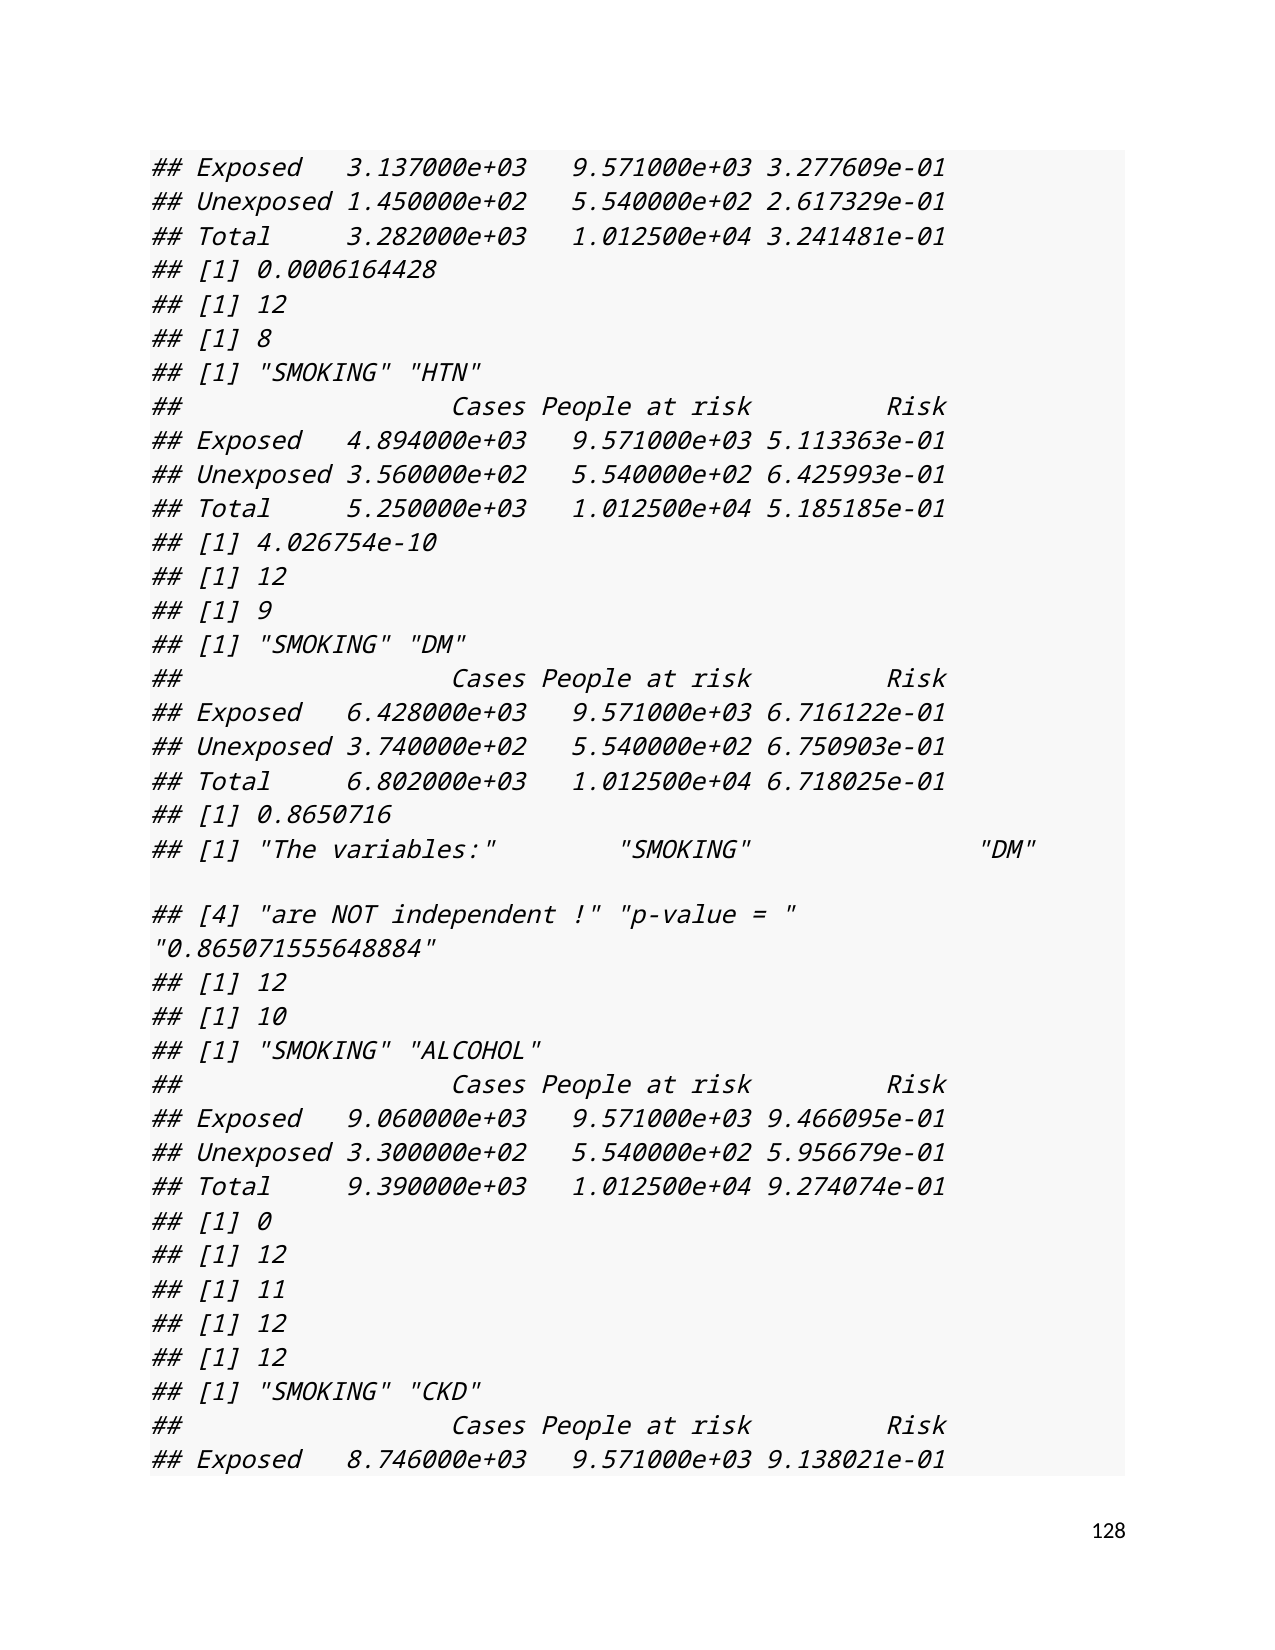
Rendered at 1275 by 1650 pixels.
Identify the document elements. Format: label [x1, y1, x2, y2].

text [150, 150, 1125, 1476]
